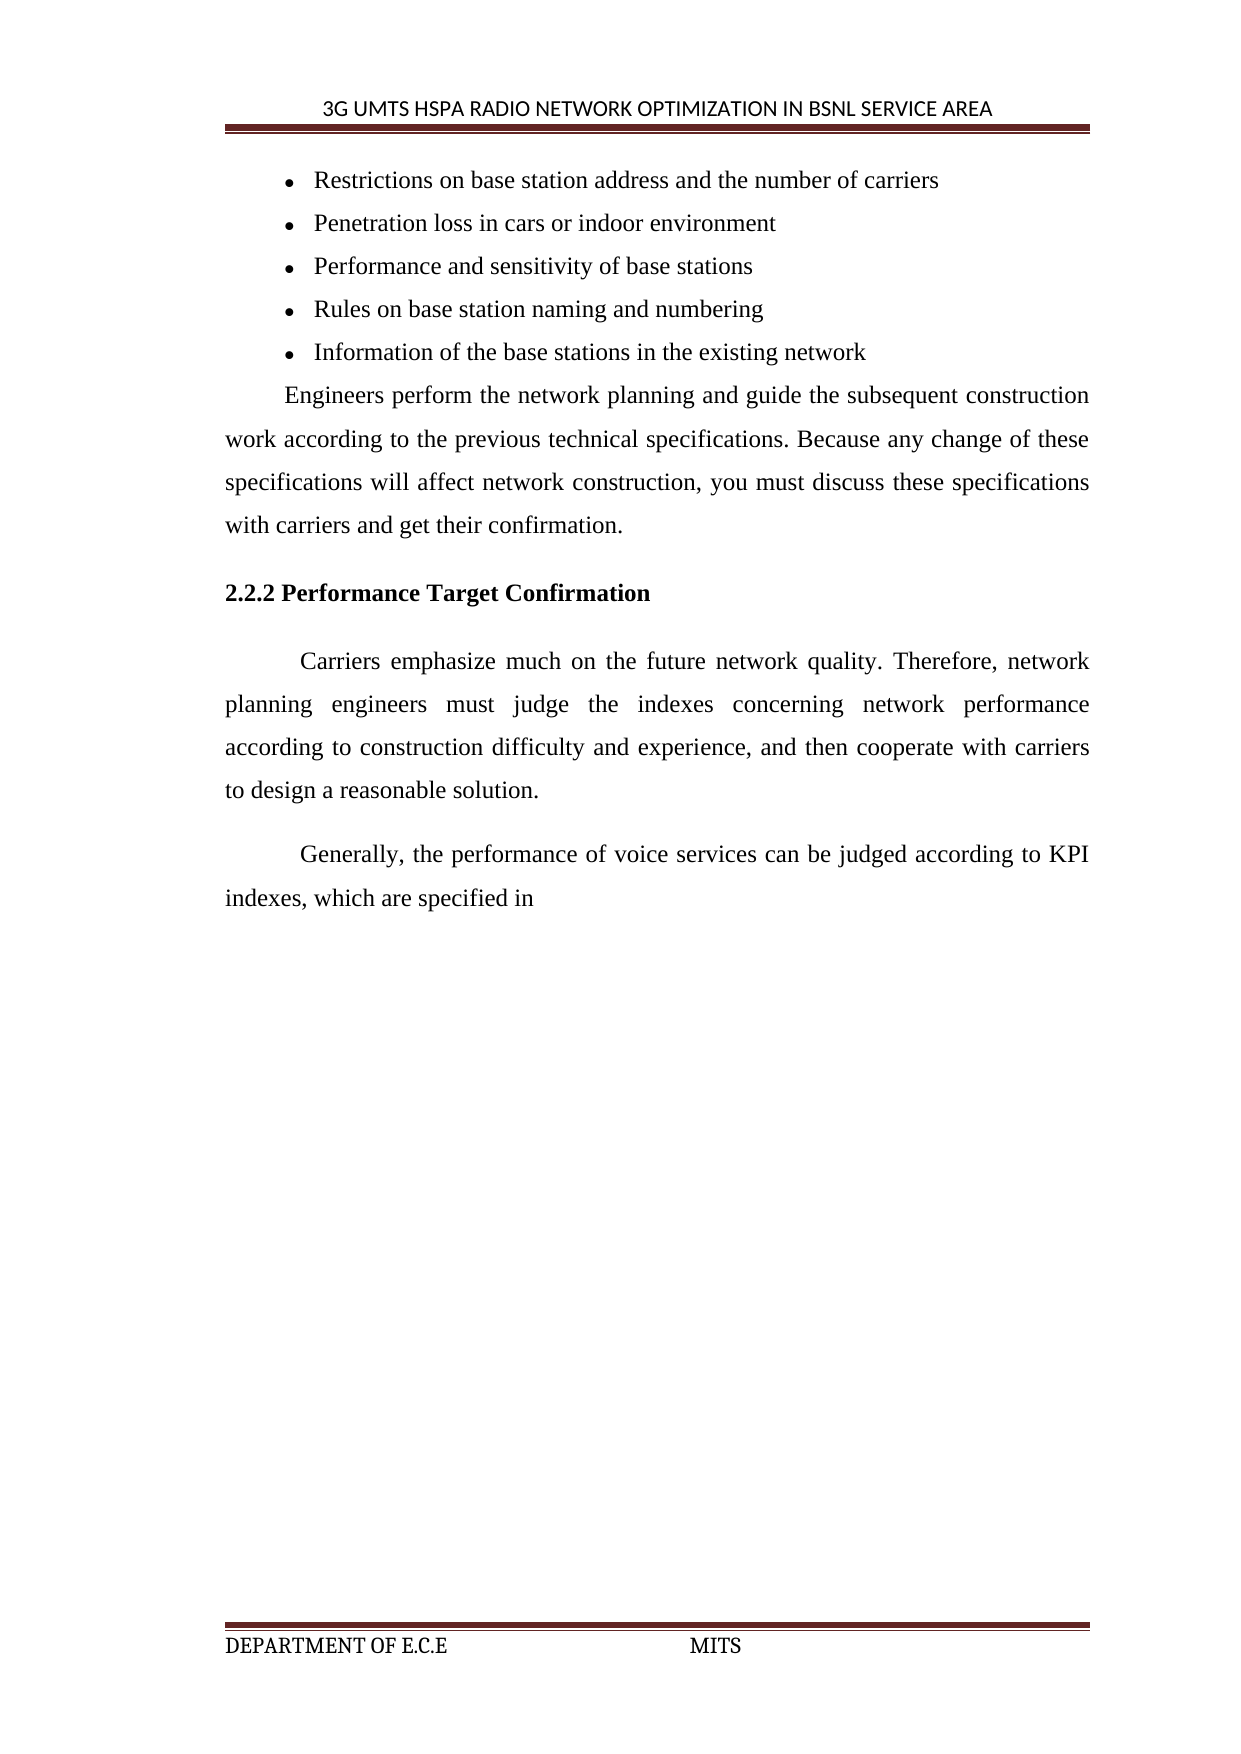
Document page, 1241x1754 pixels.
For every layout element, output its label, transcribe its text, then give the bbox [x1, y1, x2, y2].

subtitle 2.2.2 Performance Target Confirmation [225, 578, 1090, 607]
list Performance and sensitivity of base stations [284, 251, 1090, 280]
text Engineers perform the network planning and guide the subsequent construction work according to the previous technical specifications. Because any change of these specifications will affect network construction, you must discuss these specifications with carriers and get their confirmation. [225, 381, 1090, 539]
list Restrictions on base station address and the number of carriers [284, 165, 1090, 194]
text Carriers emphasize much on the future network quality. Therefore, network planning engineers must judge the indexes concerning network performance according to construction difficulty and experience, and then cooperate with carriers to design a reasonable solution. [225, 646, 1090, 804]
list Penetration loss in cars or indoor environment [284, 208, 1090, 237]
list Rules on base station naming and numbering [284, 294, 1090, 323]
text Generally, the performance of voice services can be judged according to KPI indexes, which are specified in 0 [225, 839, 1090, 912]
list Information of the base stations in the existing network [284, 337, 1090, 366]
